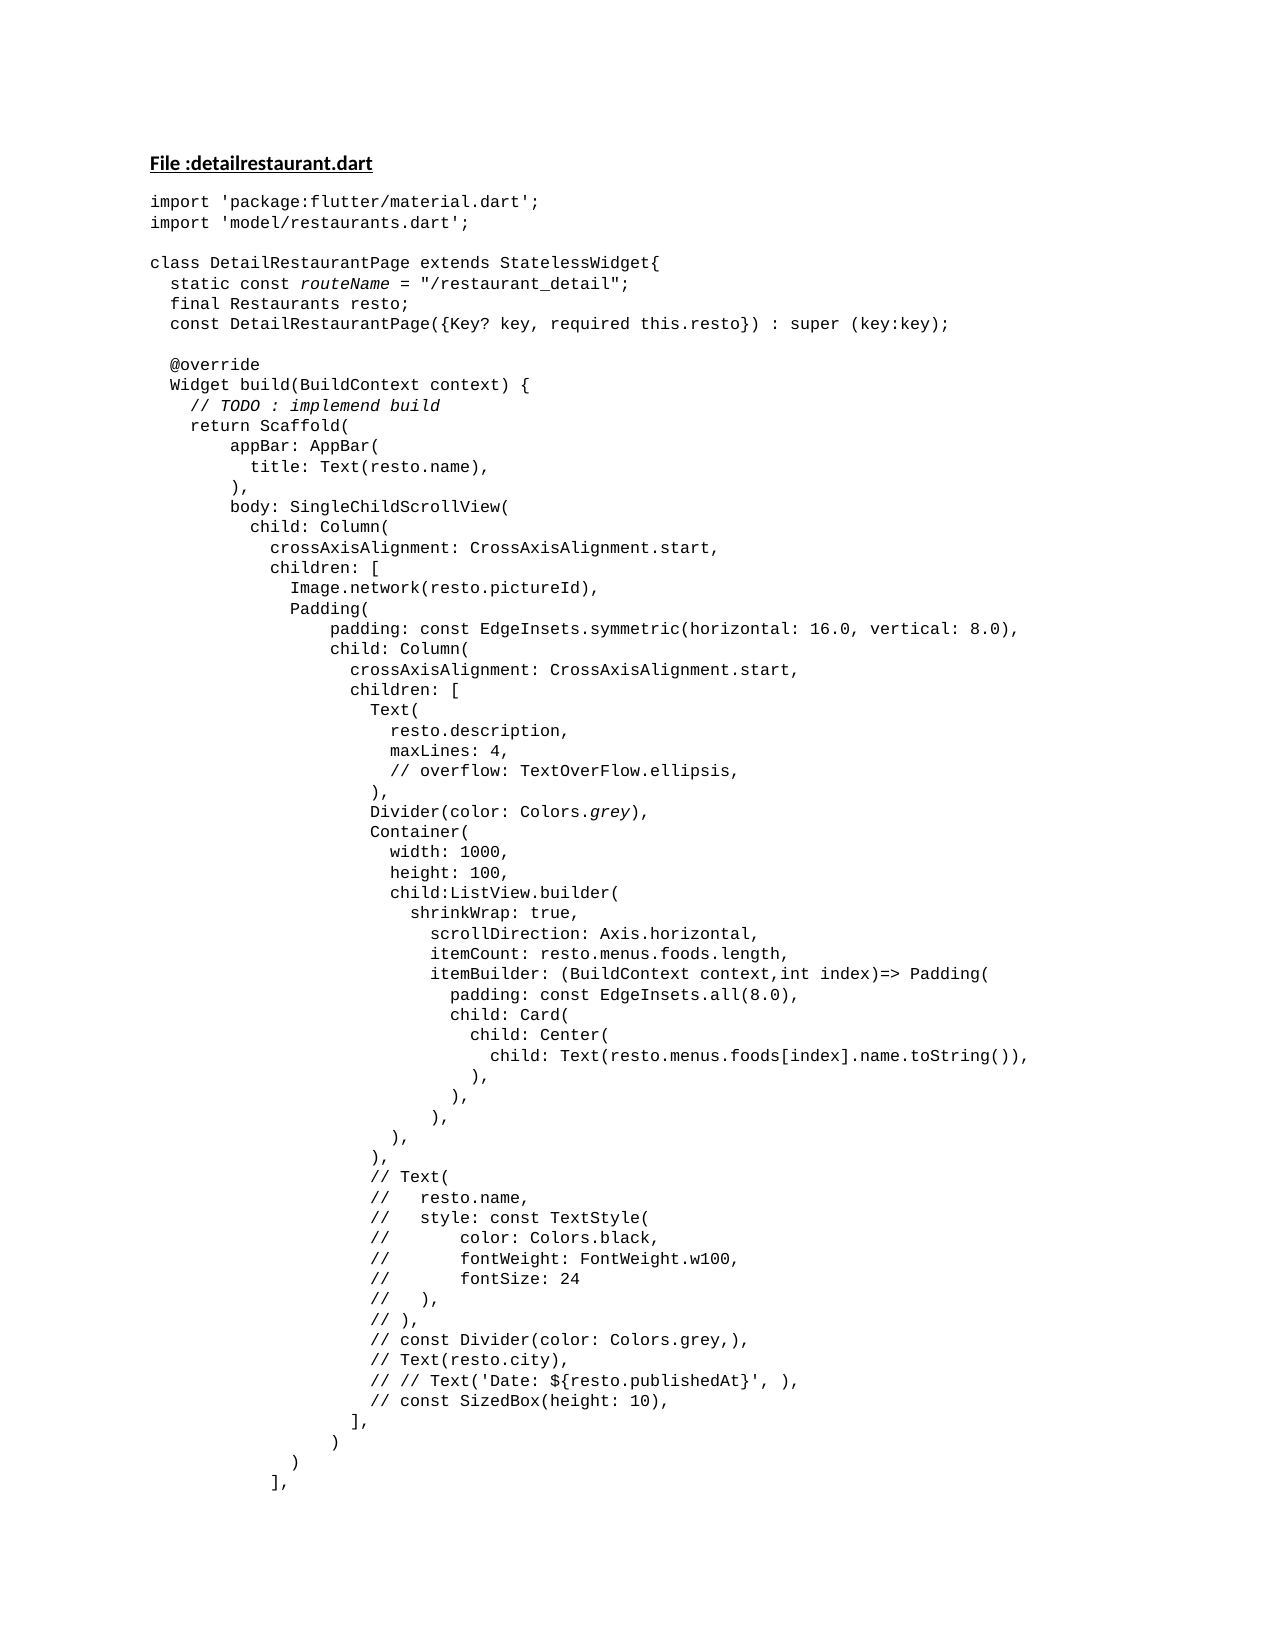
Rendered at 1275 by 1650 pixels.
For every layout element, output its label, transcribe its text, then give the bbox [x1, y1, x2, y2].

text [150, 194, 1125, 1493]
text File :detailrestaurant.dart [150, 150, 1125, 175]
